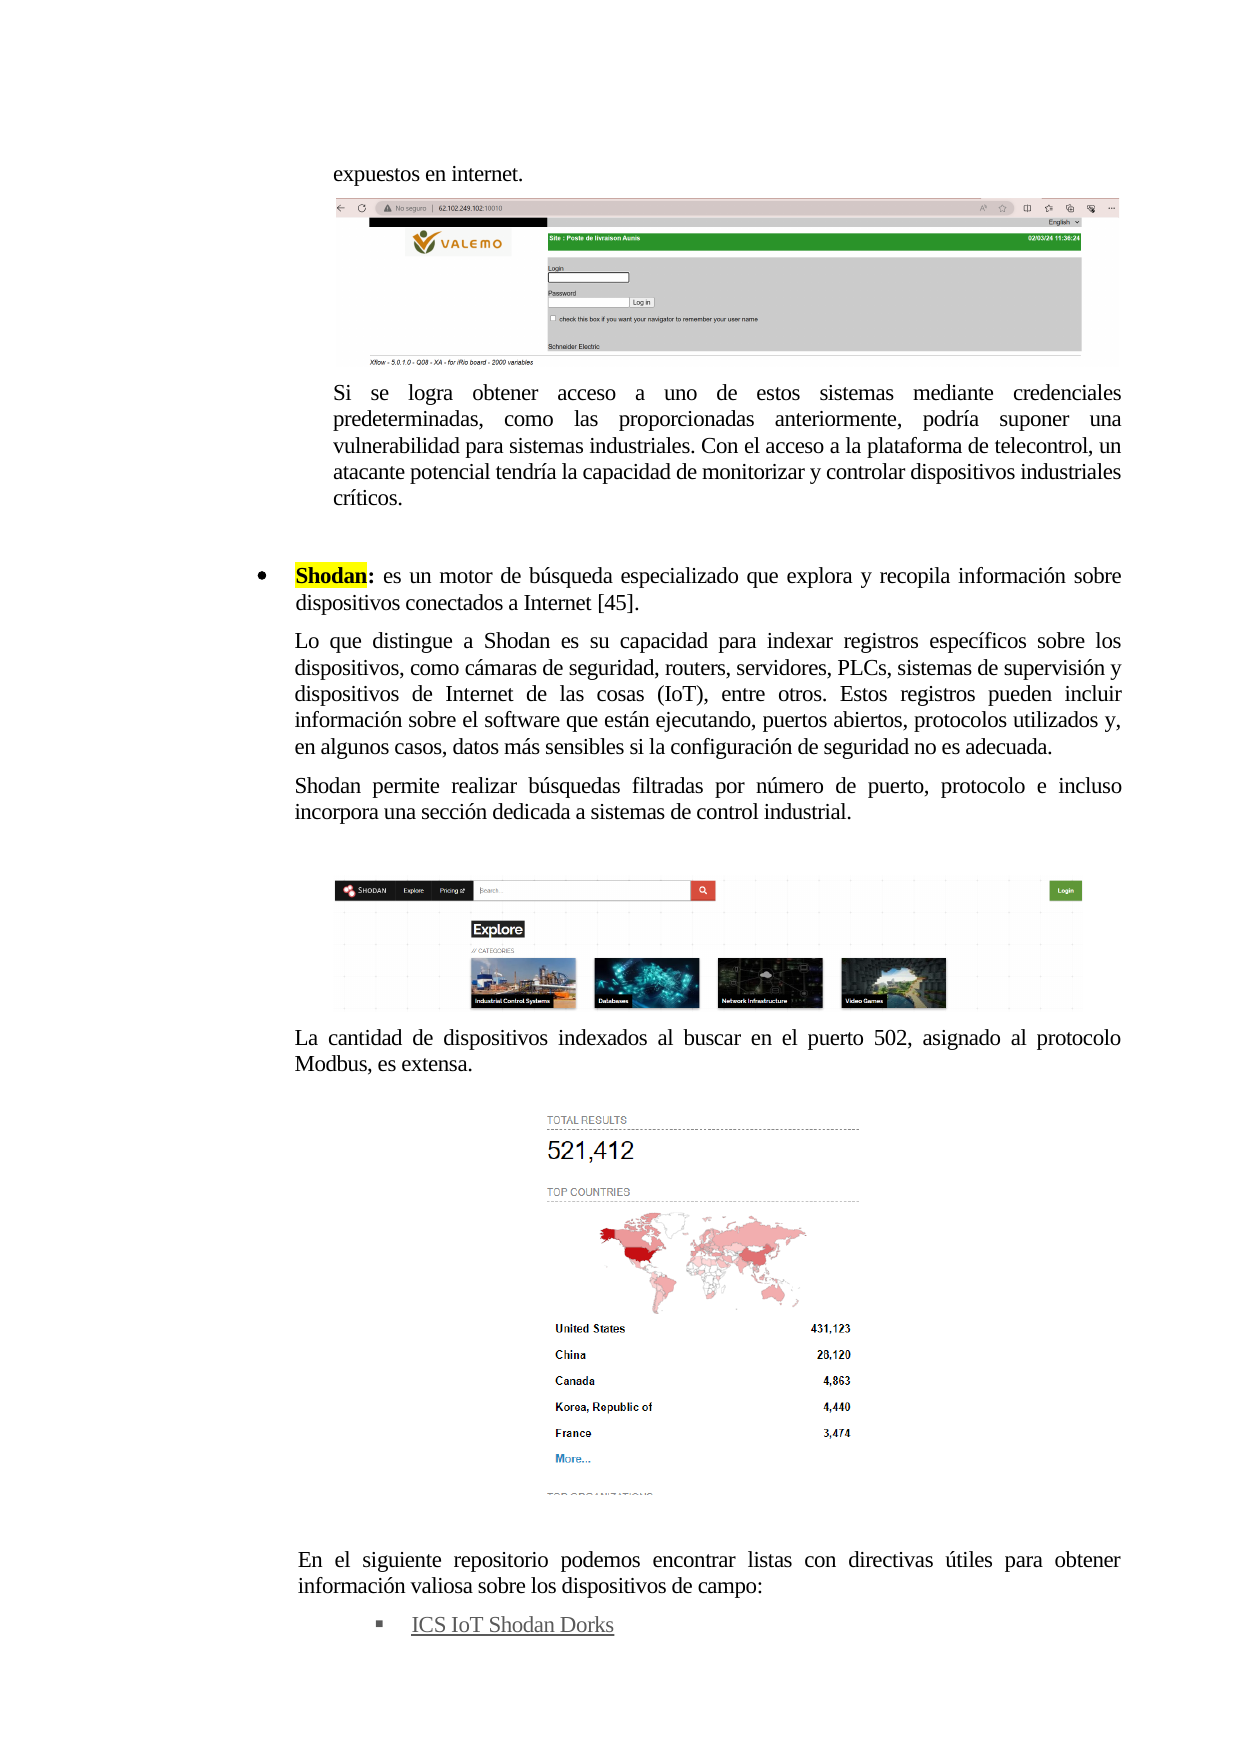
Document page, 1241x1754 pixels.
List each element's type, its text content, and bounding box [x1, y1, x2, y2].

text En el siguiente repositorio podemos encontrar listas con directivas útiles para obtener información valiosa sobre los dispositivos de campo: [298, 1546, 1122, 1599]
picture [336, 198, 1120, 367]
text Shodan permite realizar búsquedas filtradas por número de puerto, protocolo e incluso incorpora una sección dedicada a sistemas de control industrial. [294, 772, 1122, 824]
picture [533, 1088, 884, 1495]
list Si se logra obtener acceso a uno de estos sistemas mediante credenciales predeterminadas, como las proporcionadas anteriormente, podría suponer una vulnerabilidad para sistemas industriales. Con el acceso a la plataforma de telecontrol, un atacante potencial tendría la capacidad de monitorizar y controlar dispositivos industriales críticos. [333, 379, 1122, 511]
text Lo que distingue a Shodan es su capacidad para indexar registros específicos sobre los dispositivos, como cámaras de seguridad, routers, servidores, PLCs, sistemas de supervisión y dispositivos de Internet de las cosas (IoT), entre otros. Estos registros pueden incluir información sobre el software que están ejecutando, puertos abiertos, protocolos utilizados y, en algunos casos, datos más sensibles si la configuración de seguridad no es adecuada. [294, 627, 1122, 759]
text La cantidad de dispositivos indexados al buscar en el puerto 502, asignado al protocolo Modbus, es extensa. [294, 1024, 1122, 1076]
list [333, 160, 1122, 186]
list Shodan: es un motor de búsqueda especializado que explora y recopila información sobre dispositivos conectados a Internet . [258, 562, 1122, 615]
list ICS IoT Shodan Dorks [374, 1611, 1122, 1638]
picture [333, 875, 1084, 1012]
